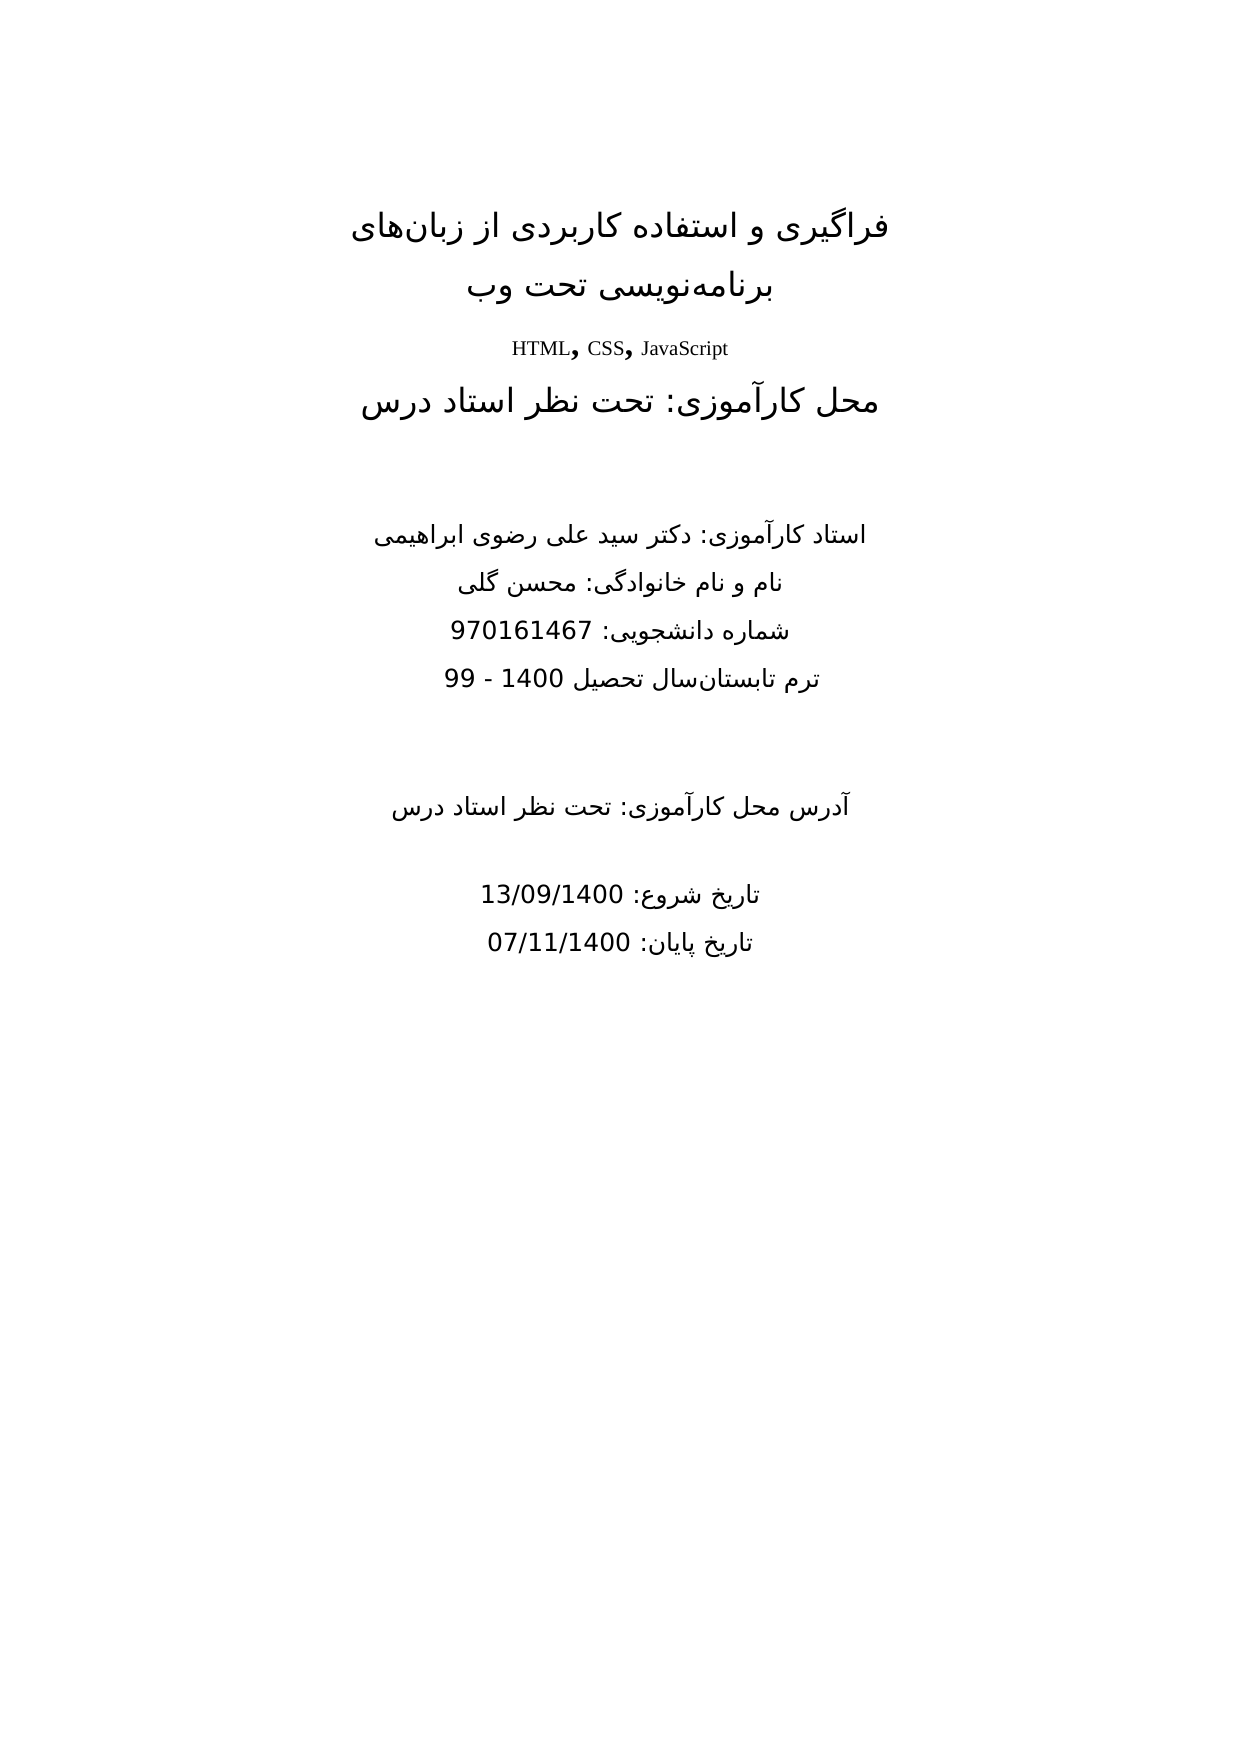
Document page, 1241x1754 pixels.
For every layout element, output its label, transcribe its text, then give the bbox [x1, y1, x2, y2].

text نام و نام خانوادگی: محسن گلی [177, 568, 1063, 597]
text تاریخ شروع: 13/09/1400 [177, 881, 1063, 910]
text فراگیری و استفاده کاربردی از زبان‌‌های [177, 207, 1063, 246]
text HTML, CSS, JavaScript [177, 324, 1063, 362]
text تاریخ پایان: 07/11/1400 [177, 929, 1063, 958]
text شماره دانشجویی: 970161467 [177, 616, 1063, 646]
text استاد کارآموزی: دکتر سید علی رضوی ابراهیمی [177, 520, 1063, 549]
text ترم تابستان‌سال تحصیل 1400 - 99 [177, 664, 1063, 694]
text محل کارآموزی: تحت نظر استاد درس [177, 382, 1063, 421]
text برنامه‌‌نویسی تحت وب [177, 265, 1063, 304]
text آدرس محل کارآموزی: تحت نظر استاد درس [177, 792, 1063, 822]
